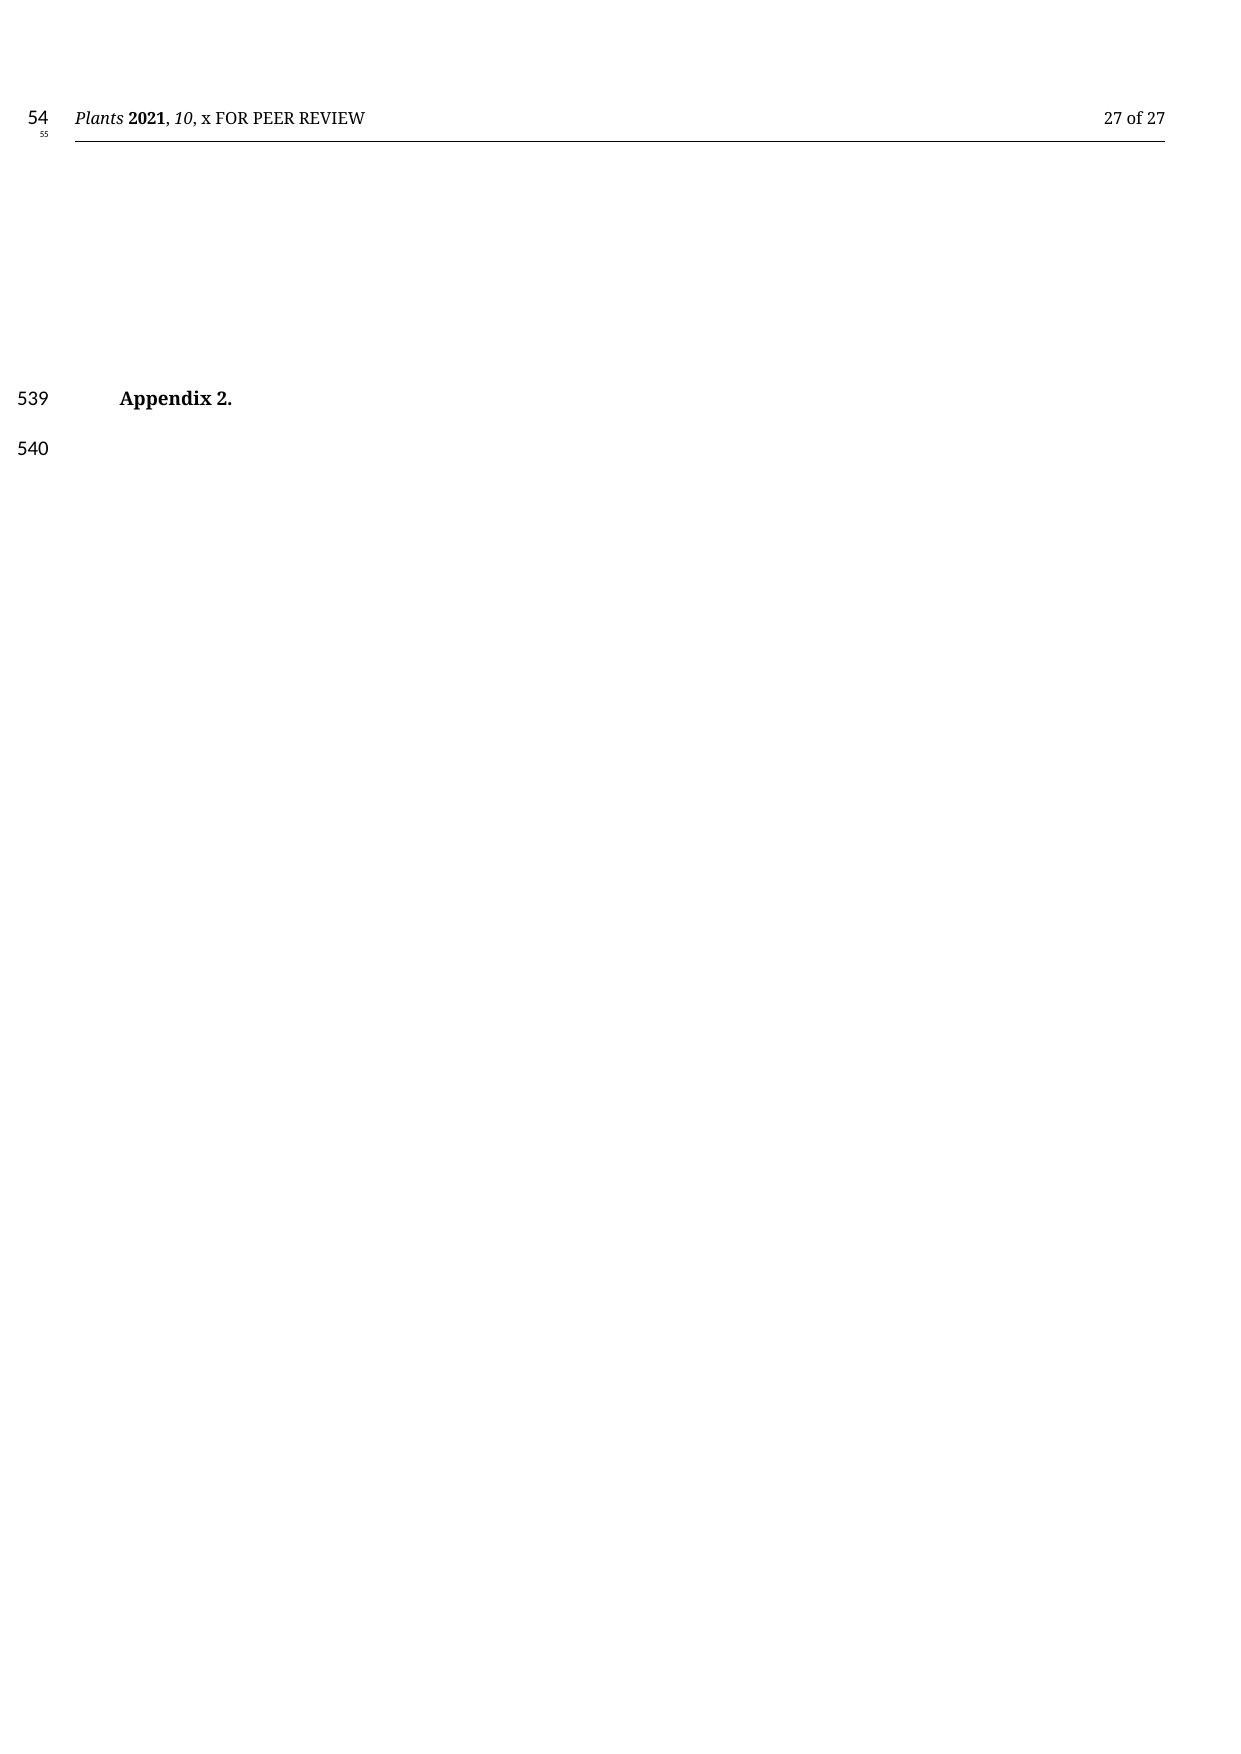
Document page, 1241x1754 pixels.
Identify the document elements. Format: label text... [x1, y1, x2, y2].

text Appendix 2. [119, 386, 1121, 410]
